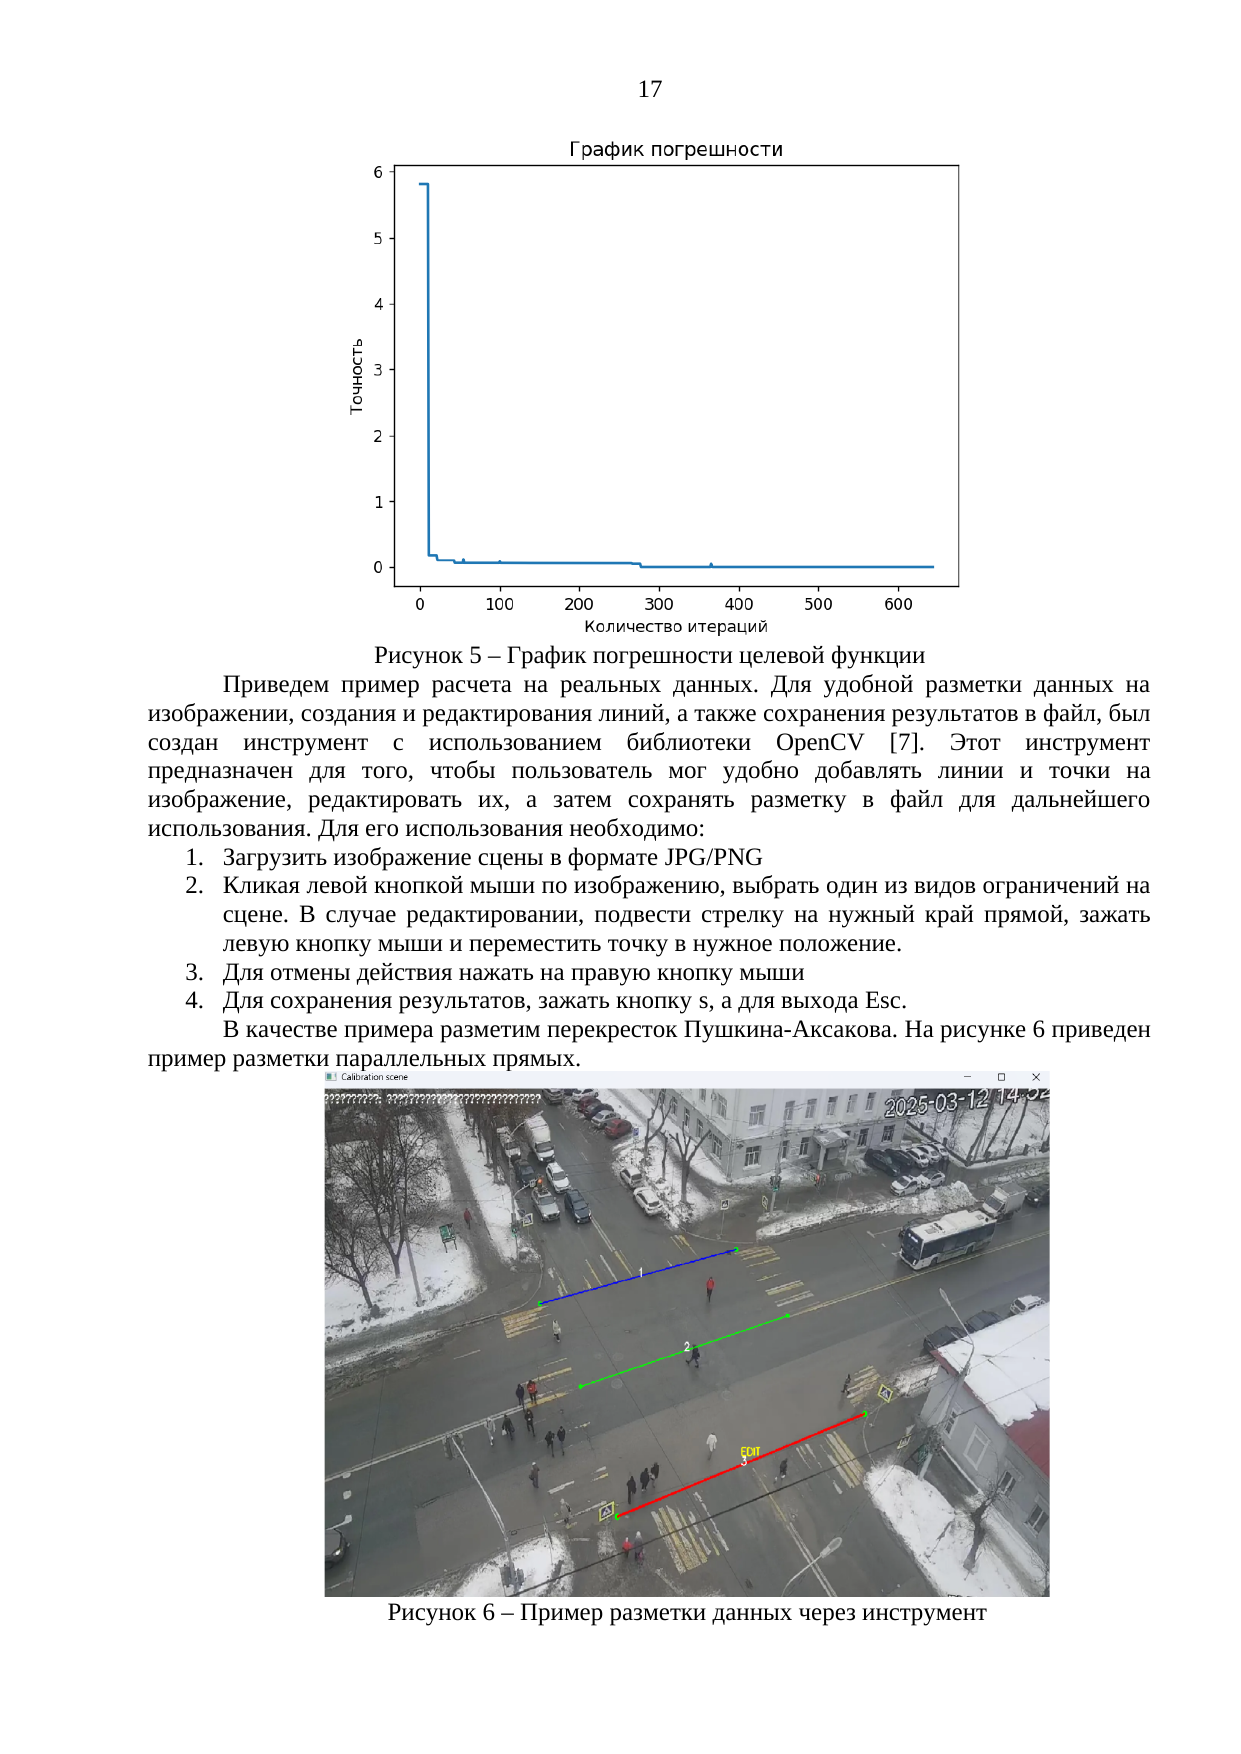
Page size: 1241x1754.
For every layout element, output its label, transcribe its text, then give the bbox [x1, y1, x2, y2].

picture [330, 131, 969, 641]
text Приведем пример расчета на реальных данных. Для удобной разметки данных на изображении, создания и редактирования линий, а также сохранения результатов в файл, был создан инструмент с использованием библиотеки OpenCV [7]. Этот инструмент предназначен для того, чтобы пользователь мог удобно добавлять линии и точки на изображение, редактировать их, а затем сохранять разметку в файл для дальнейшего использования. Для его использования необходимо: [148, 669, 1152, 842]
text Рисунок 6 – Пример разметки данных через инструмент [148, 1597, 1152, 1625]
text Рисунок 5 – График погрешности целевой функции [148, 640, 1152, 669]
list Загрузить изображение сцены в формате JPG/PNG [185, 842, 1152, 870]
list Кликая левой кнопкой мыши по изображению, выбрать один из видов ограничений на сцене. В случае редактировании, подвести стрелку на нужный край прямой, зажать левую кнопку мыши и переместить точку в нужное положение. [185, 870, 1152, 957]
list Для сохранения результатов, зажать кнопку s, а для выхода Esc. [185, 985, 1152, 1014]
text В качестве примера разметим перекресток Пушкина-Аксакова. На рисунке 6 приведен пример разметки параллельных прямых. [148, 1014, 1152, 1072]
picture [324, 1071, 1050, 1597]
list Для отмены действия нажать на правую кнопку мыши [185, 957, 1152, 985]
